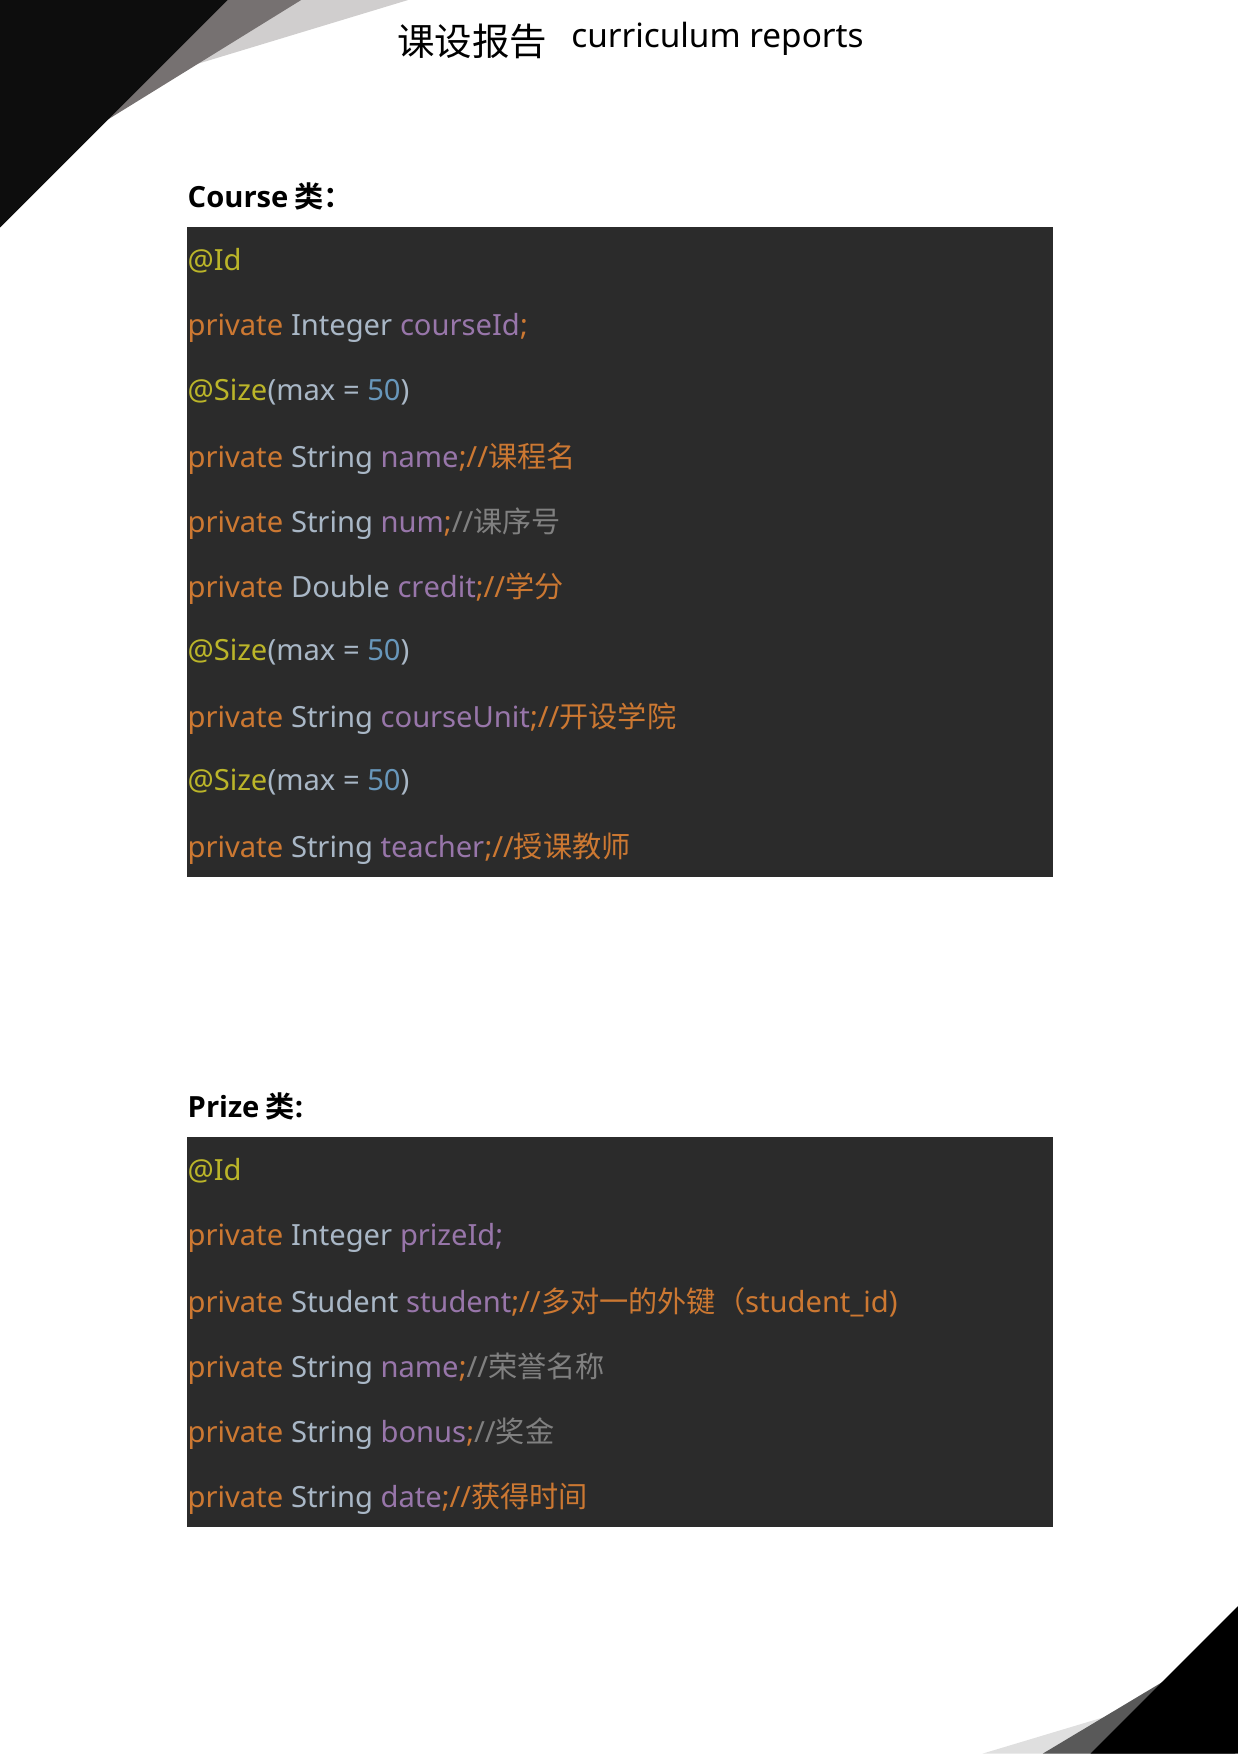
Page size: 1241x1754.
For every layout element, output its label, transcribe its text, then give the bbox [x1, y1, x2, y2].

text private String teacher;//授课教师 [187, 812, 1053, 877]
text Prize类: [187, 1072, 1053, 1137]
text private String name;//荣誉名称 [187, 1332, 1053, 1397]
text private String name;//课程名 [187, 422, 1053, 487]
text private Integer prizeId; [187, 1202, 1053, 1267]
text private Integer courseId; [187, 292, 1053, 357]
text private String date;//获得时间 [187, 1462, 1053, 1527]
text private String num;//课序号 [187, 487, 1053, 552]
text private String courseUnit;//开设学院 [187, 682, 1053, 747]
text @Id [187, 1137, 1053, 1202]
text @Size(max = 50) [187, 357, 1053, 422]
text @Size(max = 50) [187, 617, 1053, 682]
text private Double credit;//学分 [187, 552, 1053, 617]
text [187, 1267, 1053, 1332]
text @Size(max = 50) [187, 747, 1053, 812]
text private String bonus;//奖金 [187, 1397, 1053, 1462]
text @Id [187, 227, 1053, 292]
text Course类： [187, 162, 1053, 227]
